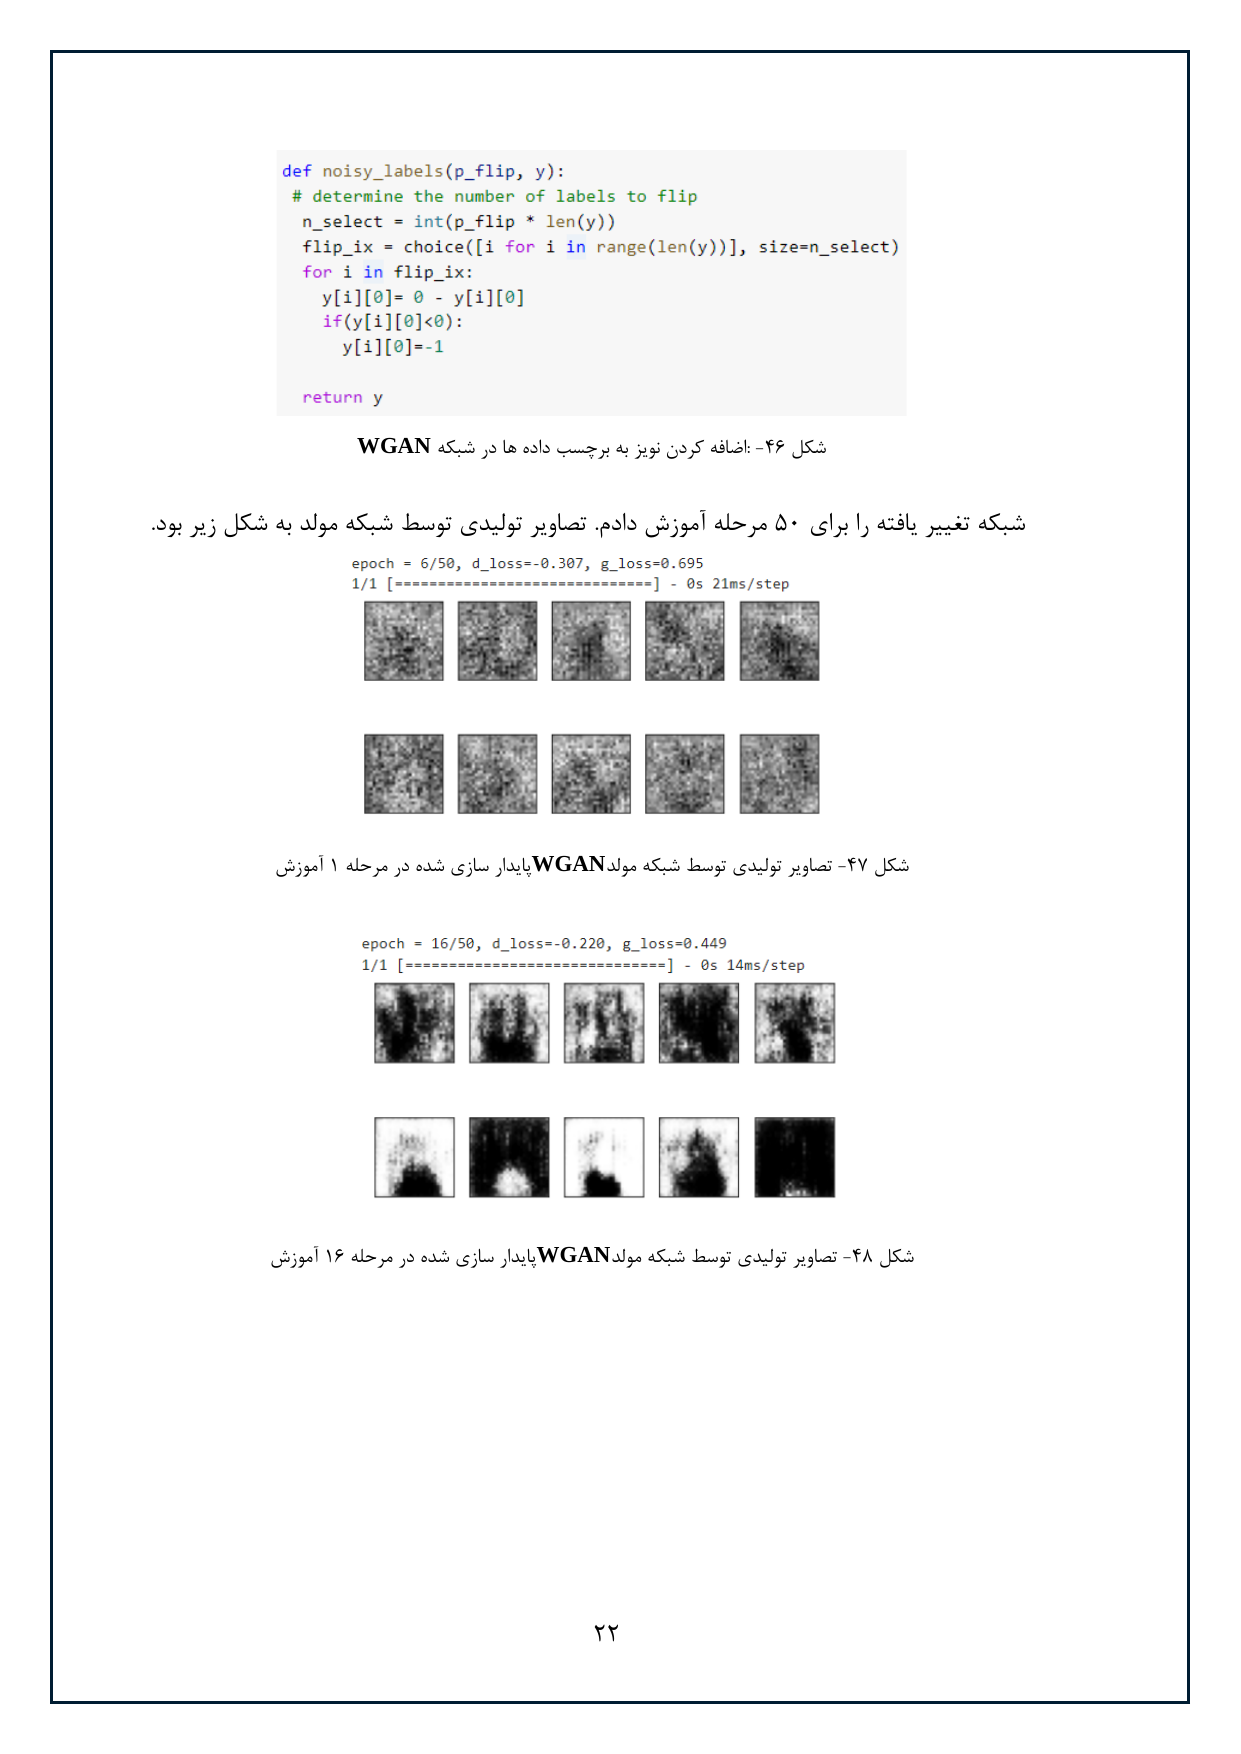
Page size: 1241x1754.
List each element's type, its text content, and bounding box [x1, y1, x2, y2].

picture [276, 150, 907, 416]
picture [358, 938, 854, 1216]
text شکل 46- :اضافه کردن نویز به برچسب داده ها در شبکه WGAN [150, 432, 1063, 461]
picture [344, 557, 840, 834]
text شبکه تغییر یافته را برای 50 مرحله آموزش دادم. تصاویر تولیدی توسط شبکه مولد به شکل زیر بود. [150, 511, 1063, 541]
text شکل 48- تصاویر تولیدی توسط شبکه مولدWGANپایدار سازی شده در مرحله 16 آموزش [150, 1241, 1063, 1270]
text شکل 47- تصاویر تولیدی توسط شبکه مولدWGANپایدار سازی شده در مرحله 1 آموزش [150, 851, 1063, 880]
